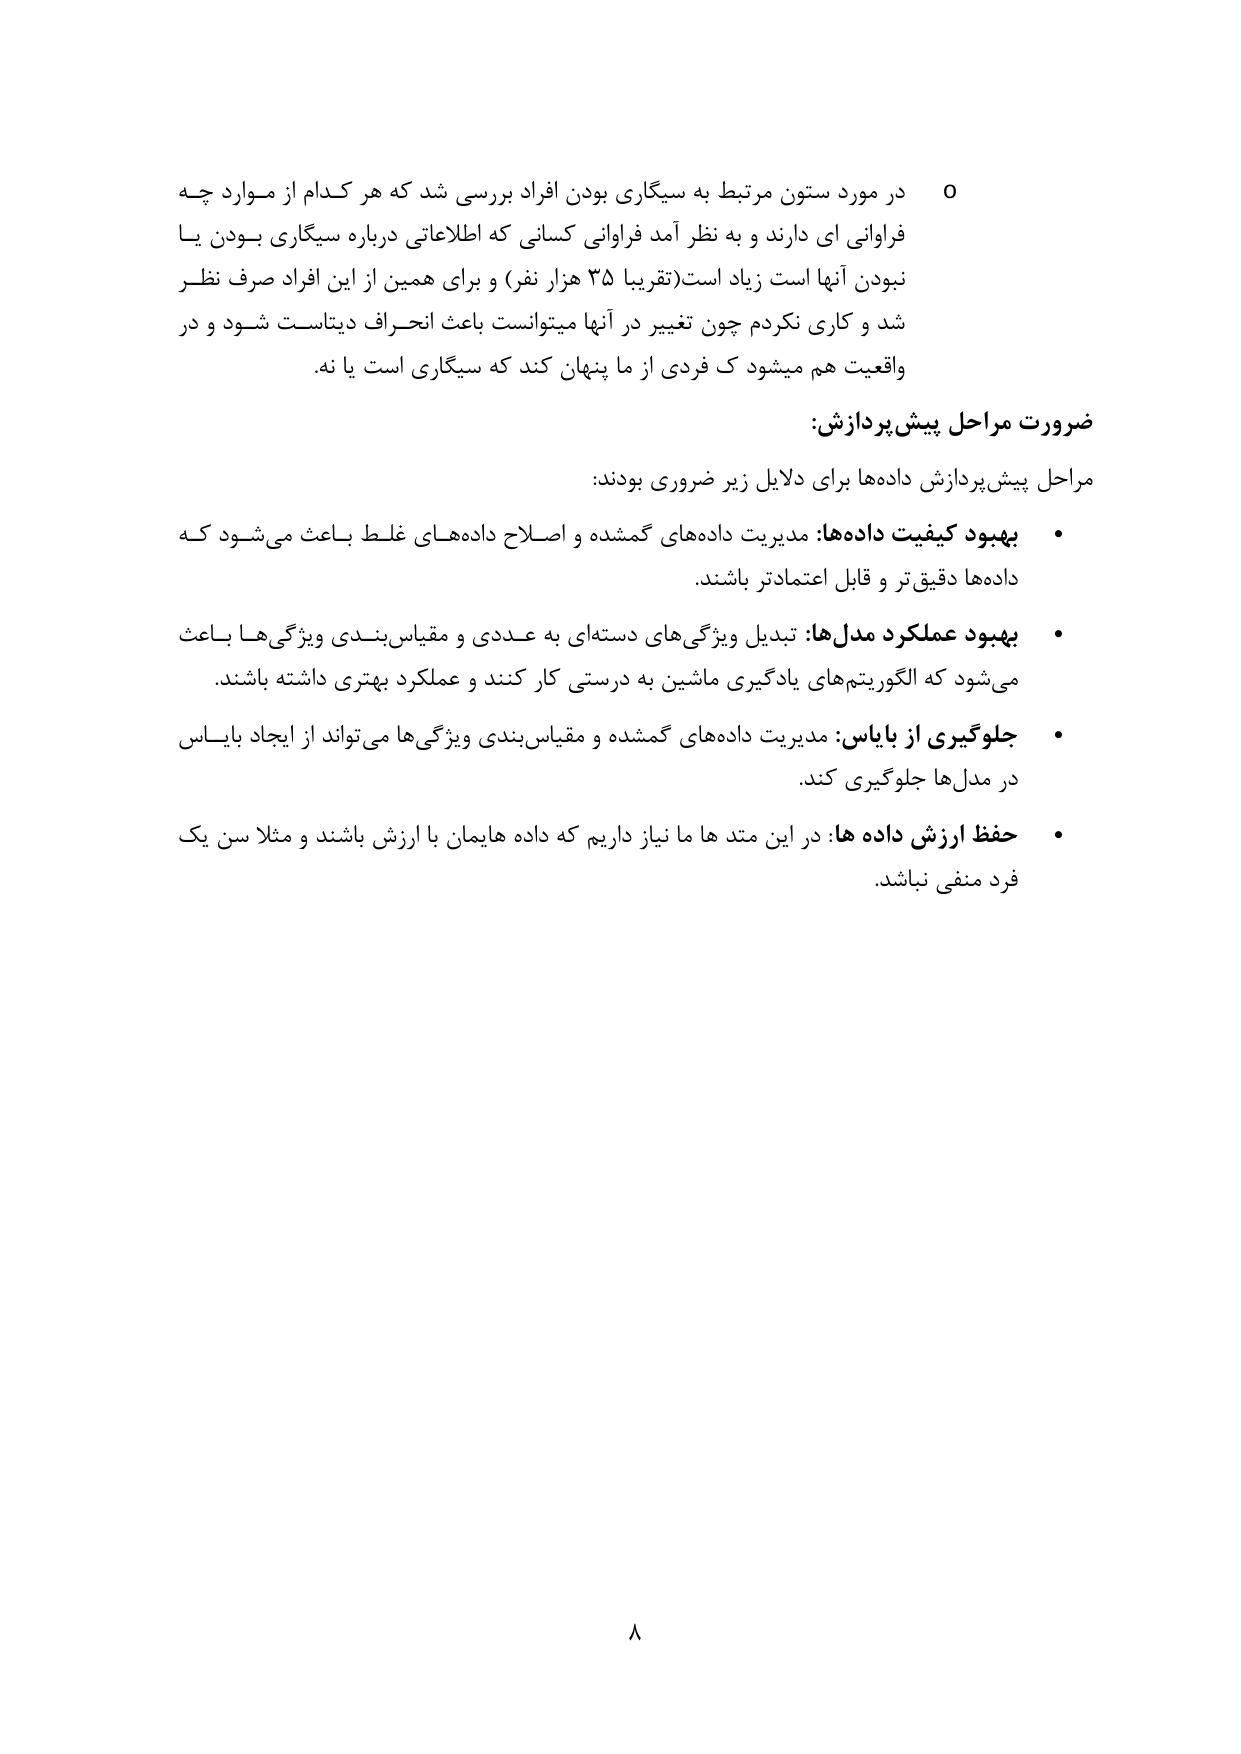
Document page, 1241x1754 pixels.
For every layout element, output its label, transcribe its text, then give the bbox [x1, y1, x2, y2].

text مراحل پیش‌پردازش داده‌ها برای دلایل زیر ضروری بودند: [177, 466, 1092, 496]
list جلوگیری از بایاس: مدیریت داده‌های گمشده و مقیاس‌بندی ویژگی‌ها می‌تواند از ایجاد بایاس در مدل‌ها جلوگیری کند. [177, 723, 1055, 796]
list در مورد ستون مرتبط به سیگاری بودن افراد بررسی شد که هر کدام از موارد چه فراوانی ای دارند و به نظر آمد فراوانی کسانی که اطلاعاتی درباره سیگاری بودن یا نبودن آنها است زیاد است(تقریبا 35 هزار نفر) و برای همین از این افراد صرف نظر شد و کاری نکردم چون تغییر در آنها میتوانست باعث انحراف دیتاست شود و در واقعیت هم میشود ک فردی از ما پنهان کند که سیگاری است یا نه. [177, 177, 942, 383]
list حفظ ارزش داده ها: در این متد ها ما نیاز داریم که داده هایمان با ارزش باشند و مثلا سن یک فرد منفی نباشد. [177, 823, 1055, 896]
list بهبود کیفیت داده‌ها: مدیریت داده‌های گمشده و اصلاح داده‌های غلط باعث می‌شود که داده‌ها دقیق‌تر و قابل اعتمادتر باشند. [177, 523, 1055, 596]
text ضرورت مراحل پیش‌پردازش: [177, 410, 1092, 439]
list بهبود عملکرد مدل‌ها: تبدیل ویژگی‌های دسته‌ای به عددی و مقیاس‌بندی ویژگی‌ها باعث می‌شود که الگوریتم‌های یادگیری ماشین به درستی کار کنند و عملکرد بهتری داشته باشند. [177, 623, 1055, 696]
